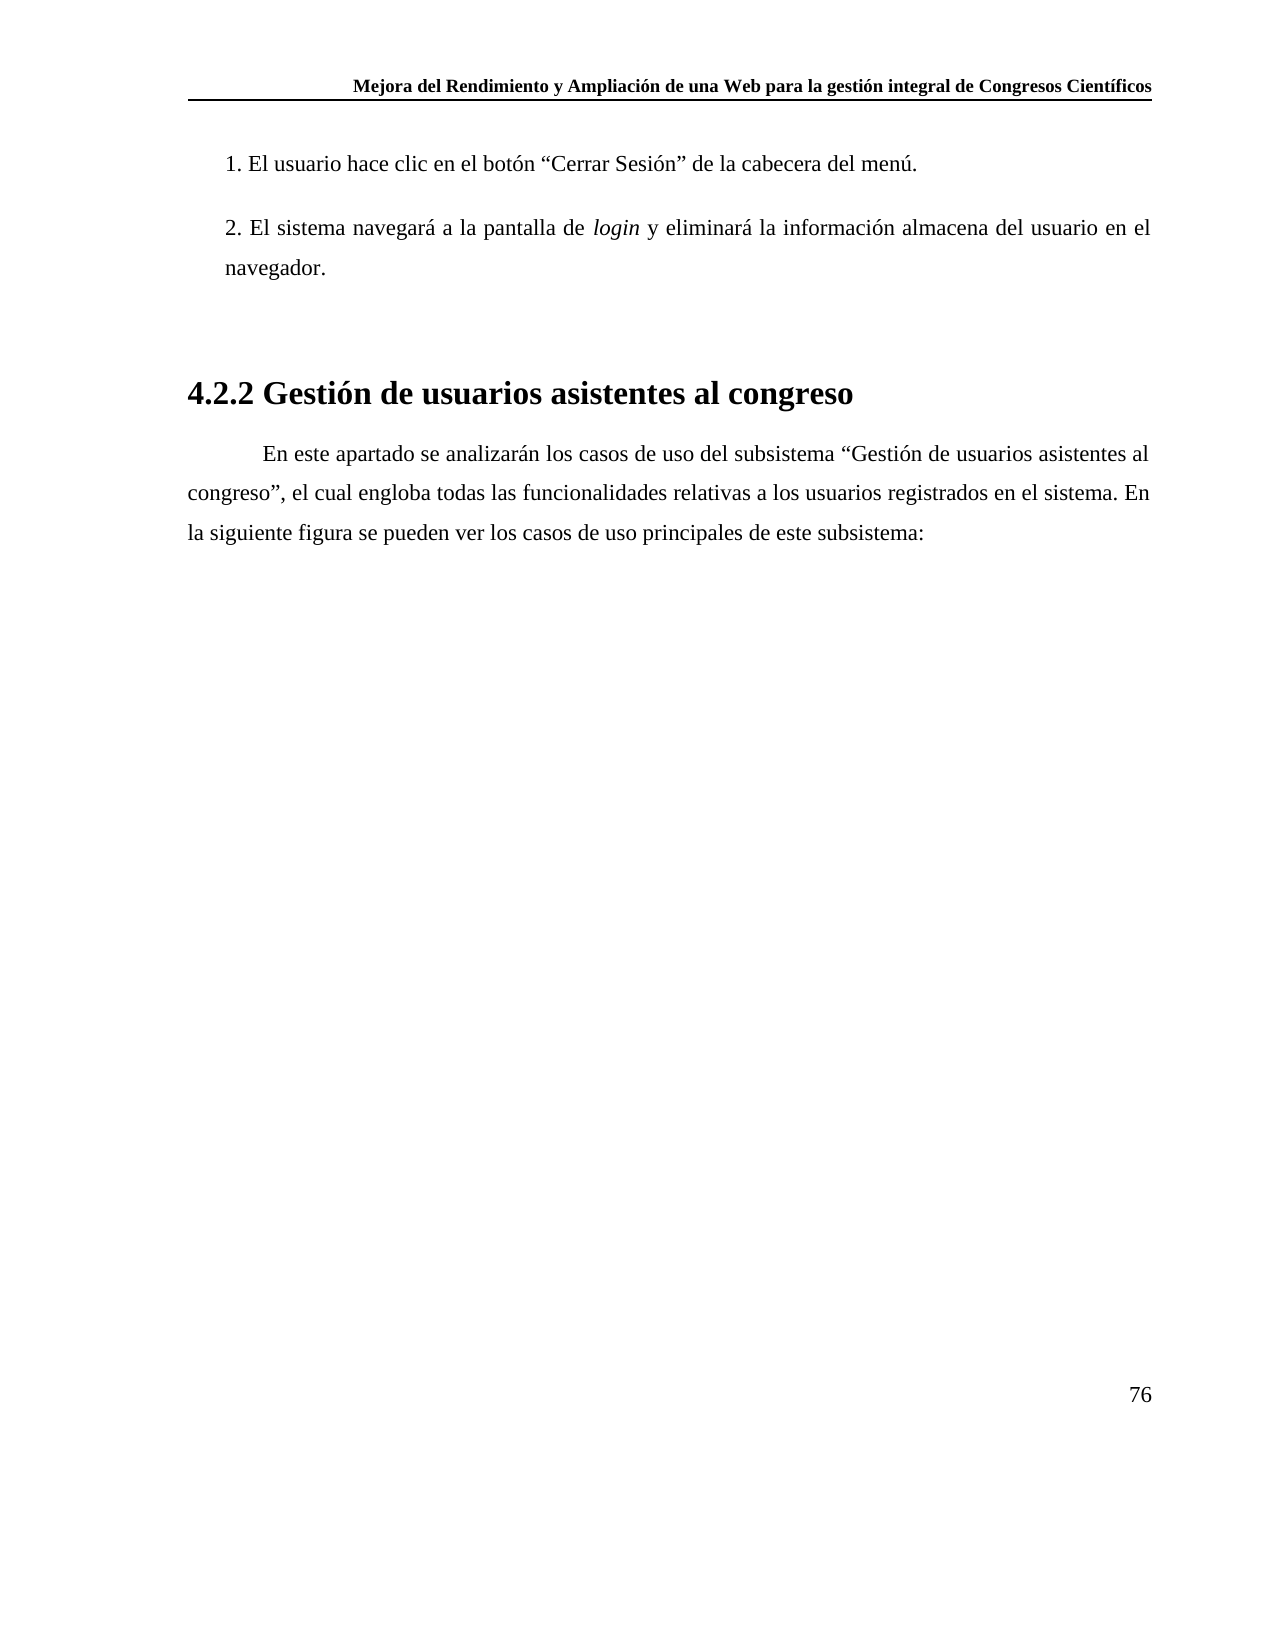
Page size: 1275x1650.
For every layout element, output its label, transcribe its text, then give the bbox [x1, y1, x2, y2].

subtitle 4.2.2 Gestión de usuarios asistentes al congreso [187, 374, 1152, 412]
text En este apartado se analizarán los casos de uso del subsistema “Gestión de usuarios asistentes al congreso”, el cual engloba todas las funcionalidades relativas a los usuarios registrados en el sistema. En la siguiente figura se pueden ver los casos de uso principales de este subsistema: [187, 440, 1152, 545]
text 2. El sistema navegará a la pantalla de login y eliminará la información almacena del usuario en el navegador. [225, 214, 1152, 280]
text 1. El usuario hace clic en el botón “Cerrar Sesión” de la cabecera del menú. [225, 150, 1152, 176]
